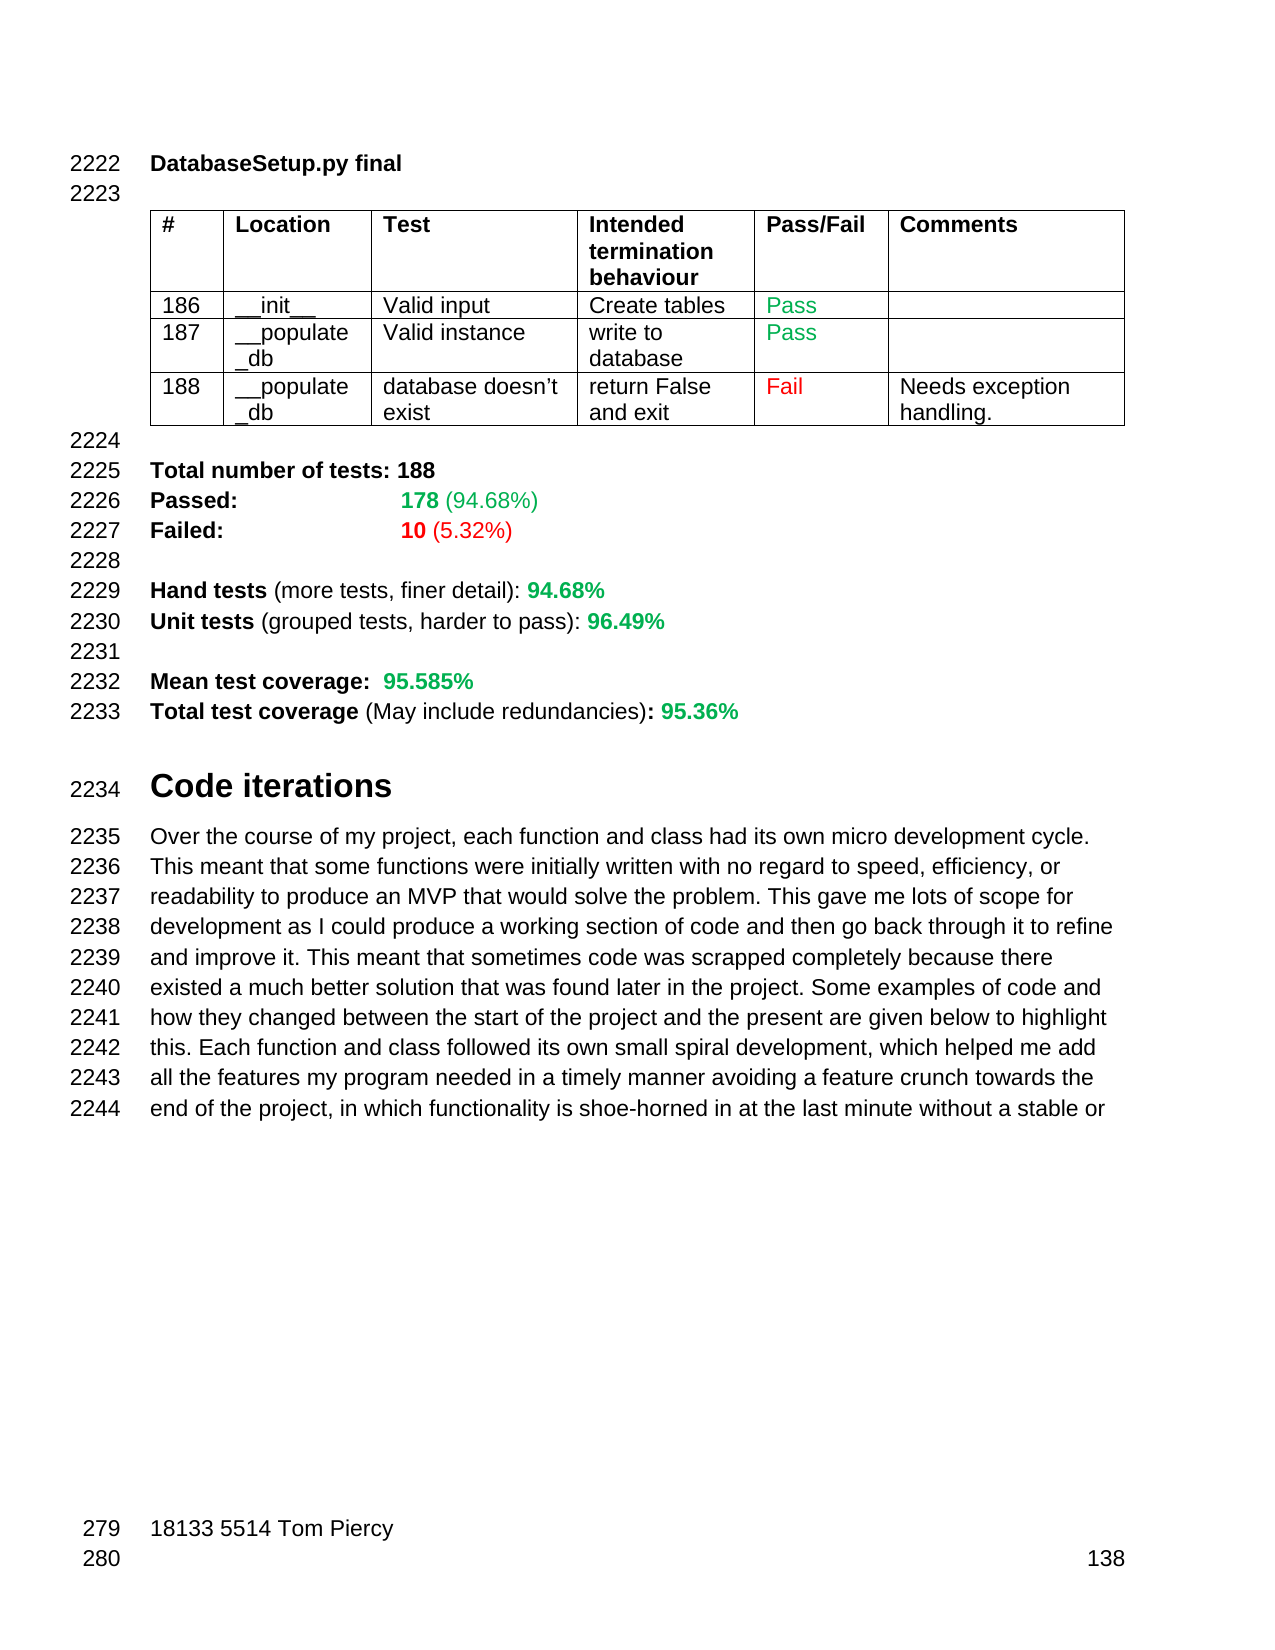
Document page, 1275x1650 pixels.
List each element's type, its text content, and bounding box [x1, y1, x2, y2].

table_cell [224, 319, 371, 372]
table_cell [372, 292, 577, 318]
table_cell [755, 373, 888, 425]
text Mean test coverage: 95.585% [150, 668, 1125, 694]
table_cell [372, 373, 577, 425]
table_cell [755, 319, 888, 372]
text Total test coverage (May include redundancies): 95.36% [150, 698, 1125, 725]
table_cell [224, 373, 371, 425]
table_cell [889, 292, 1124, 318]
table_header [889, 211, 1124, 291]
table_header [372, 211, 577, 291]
text DatabaseSetup.py final [150, 150, 1125, 176]
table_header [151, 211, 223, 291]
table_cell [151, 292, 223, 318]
subtitle Code iterations [150, 766, 1125, 804]
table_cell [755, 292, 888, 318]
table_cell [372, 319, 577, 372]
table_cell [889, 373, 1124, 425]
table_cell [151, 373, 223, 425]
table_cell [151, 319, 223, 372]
text Passed: 178 (94.68%) [150, 487, 1125, 513]
text Total number of tests: 188 [150, 457, 1125, 483]
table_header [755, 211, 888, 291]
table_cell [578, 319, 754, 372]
text Hand tests (more tests, finer detail): 94.68% [150, 577, 1125, 604]
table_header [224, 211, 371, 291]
text Failed: 10 (5.32%) [150, 517, 1125, 543]
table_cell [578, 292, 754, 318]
text Unit tests (grouped tests, harder to pass): 96.49% [150, 608, 1125, 634]
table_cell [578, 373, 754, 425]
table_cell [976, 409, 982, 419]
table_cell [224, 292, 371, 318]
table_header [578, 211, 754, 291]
text Over the course of my project, each function and class had its own micro development cycle. This meant that some functions were initially written with no regard to speed, efficiency, or readability to produce an MVP that would solve the problem. This gave me lots of scope for development as I could produce a working section of code and then go back through it to refine and improve it. This meant that sometimes code was scrapped completely because there existed a much better solution that was found later in the project. Some examples of code and how they changed between the start of the project and the present are given below to highlight this. Each function and class followed its own small spiral development, which helped me add all the features my program needed in a timely manner avoiding a feature crunch towards the end of the project, in which functionality is shoe-horned in at the last minute without a stable or strong supporting code base. This is obviously not ideal. [150, 823, 1125, 1121]
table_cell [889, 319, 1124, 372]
